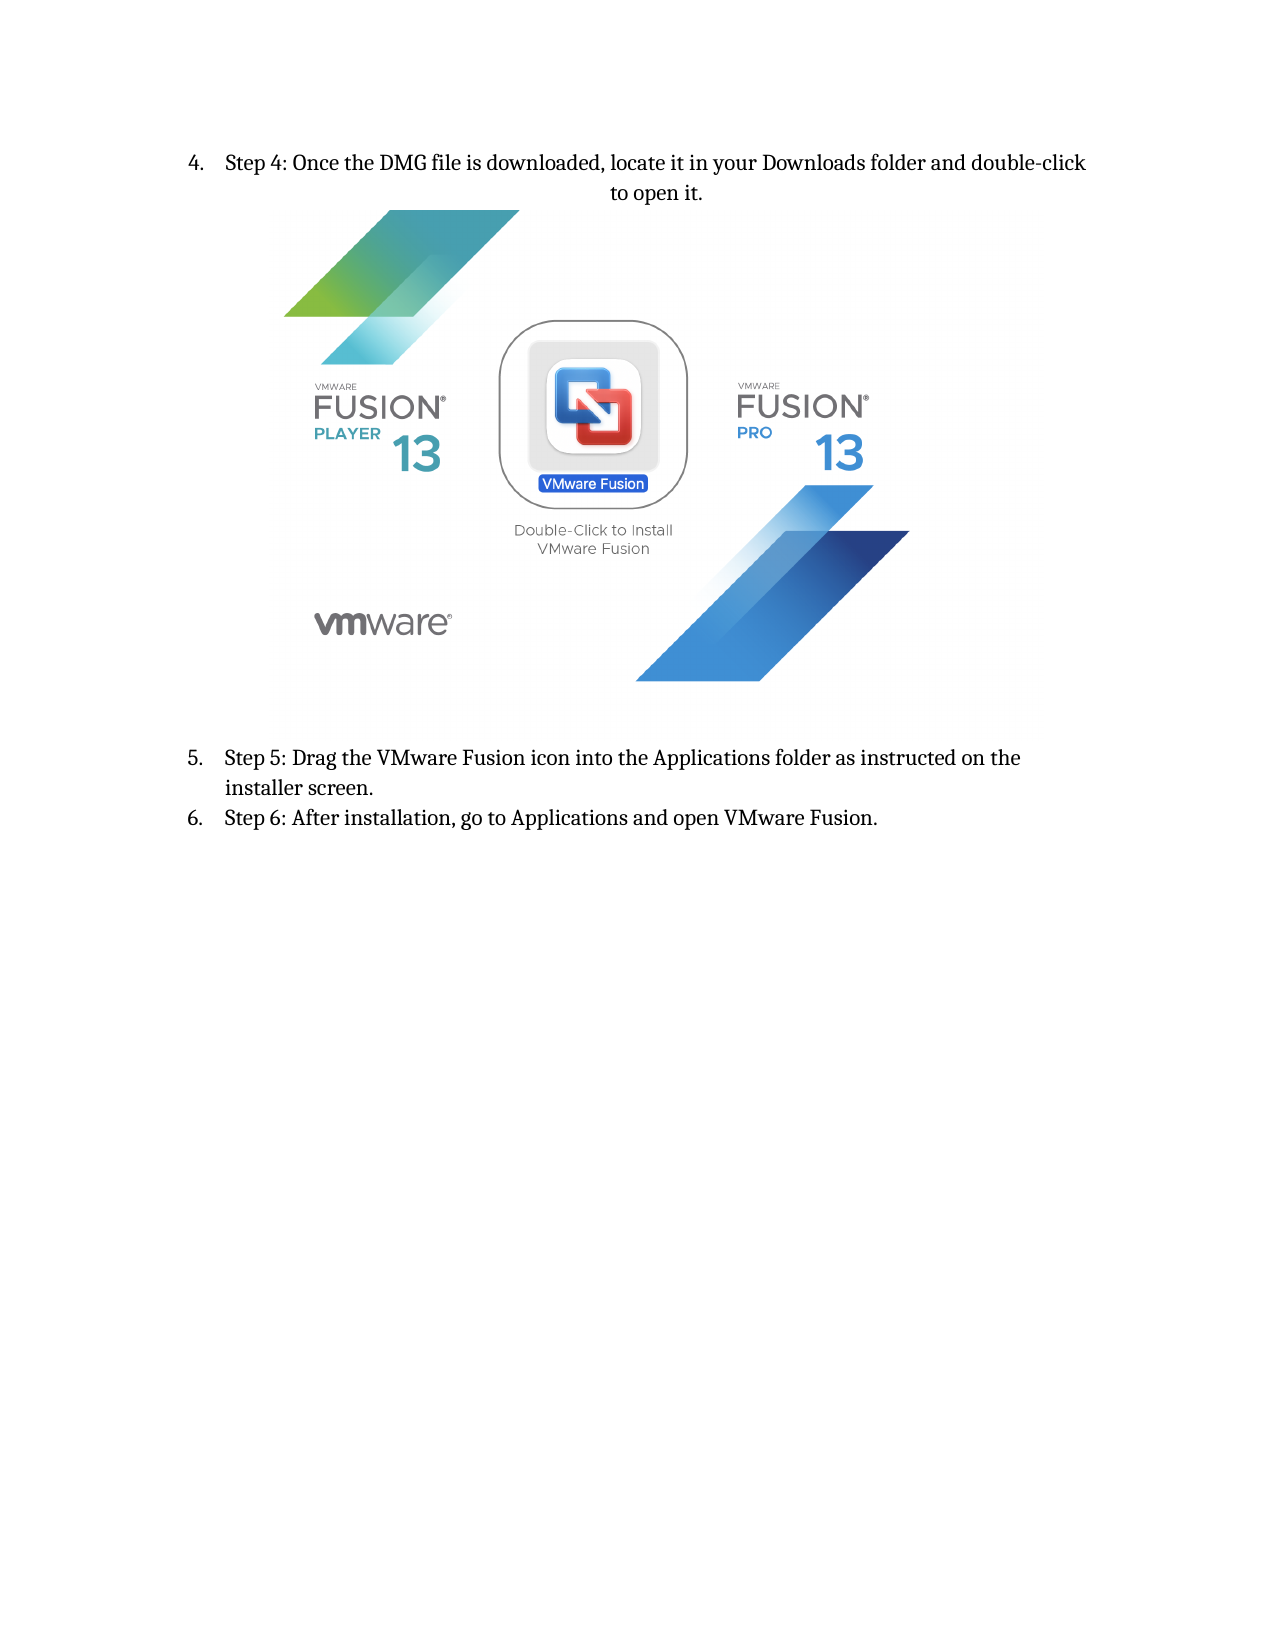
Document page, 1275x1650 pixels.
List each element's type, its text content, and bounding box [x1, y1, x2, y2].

list Step 6: After installation, go to Applications and open VMware Fusion. [187, 805, 1087, 831]
picture [268, 210, 1044, 741]
list Step 5: Drag the VMware Fusion icon into the Applications folder as instructed on the installer screen. [187, 744, 1087, 801]
